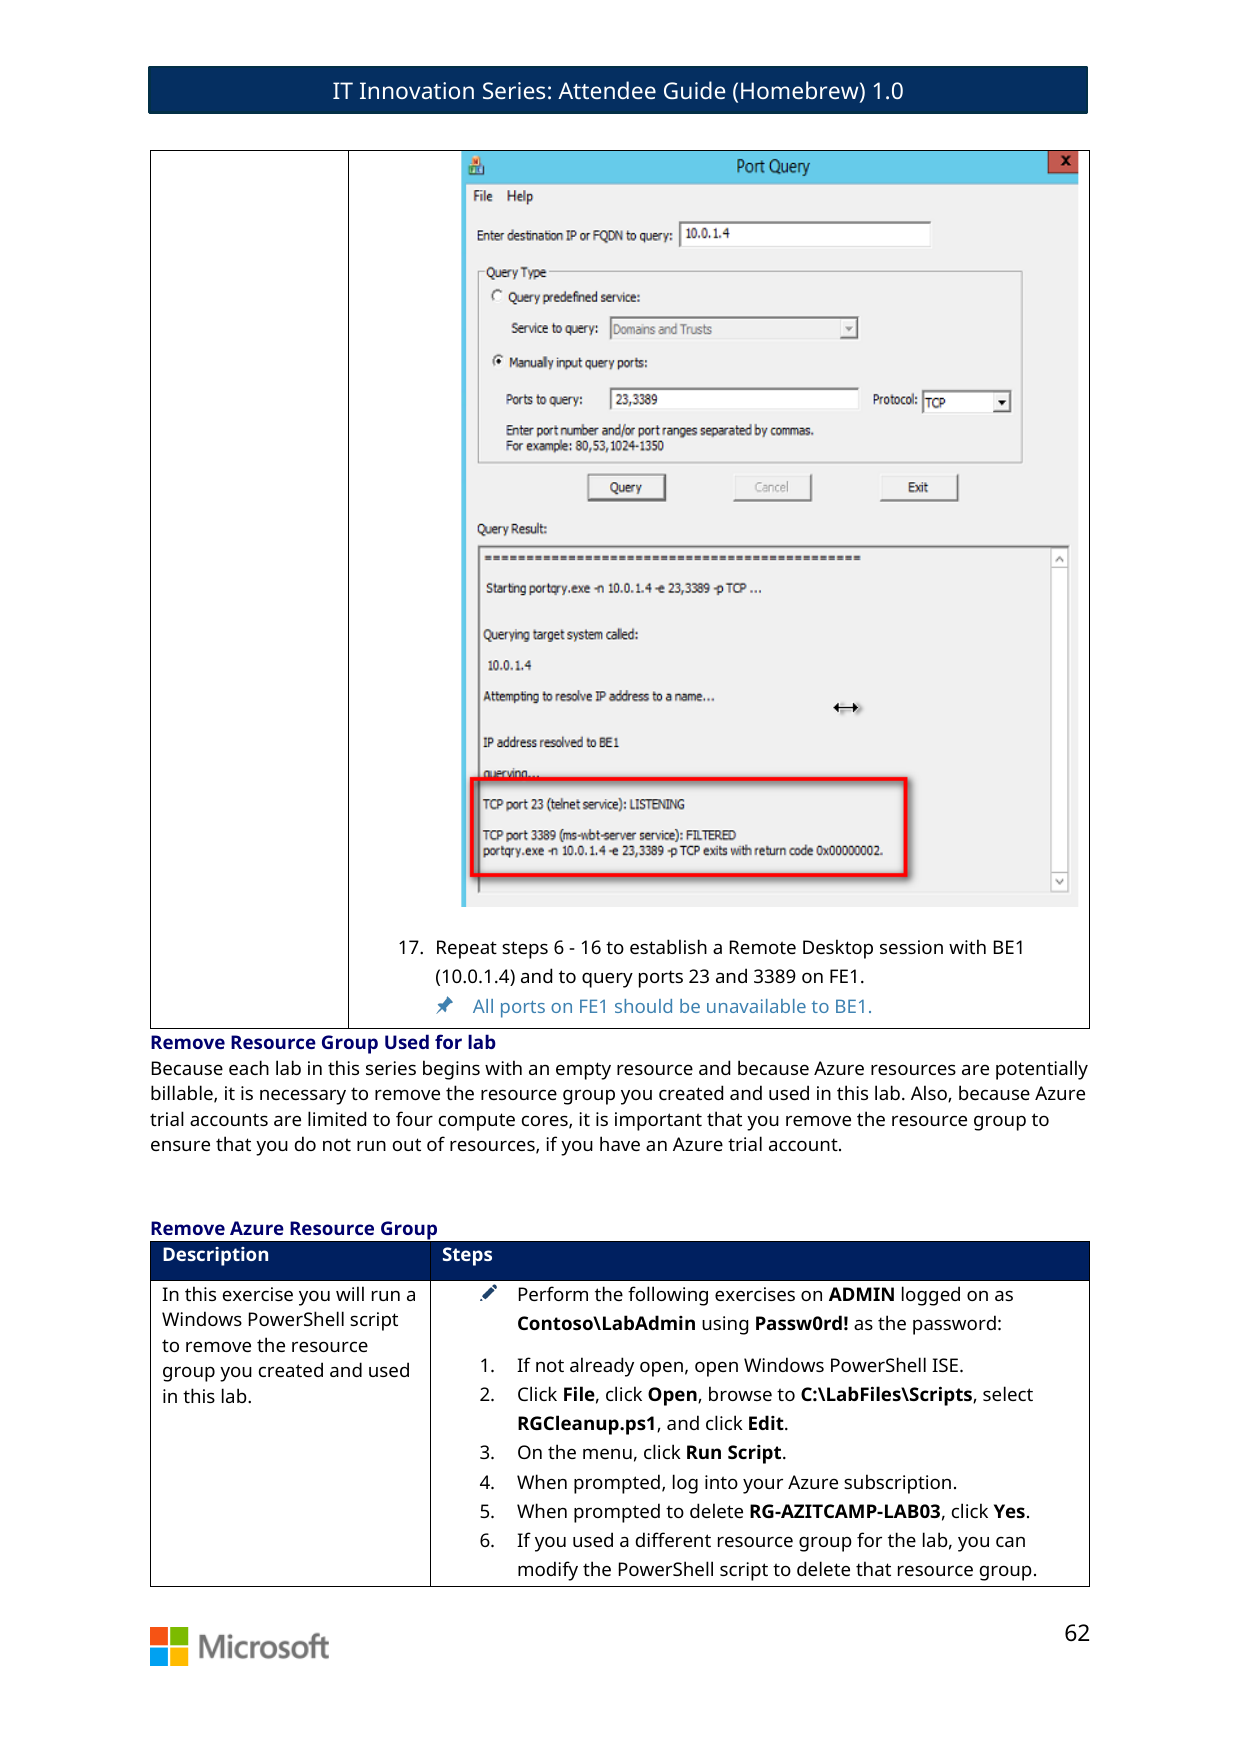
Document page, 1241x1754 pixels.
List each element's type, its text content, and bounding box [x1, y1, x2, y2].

picture [461, 151, 1079, 907]
table_cell Perform the following exercises on ADMIN logged on as Contoso\LabAdmin using Passw0rd! as the password: If not already open, open Windows PowerShell ISE. Click File, click Open, browse to C:\LabFiles\Scripts, select RGCleanup.ps1, and click Edit. On the menu, click Run Script. When prompted, log into your Azure subscription. When prompted to delete RG-AZITCAMP-LAB03, click Yes. If you used a different resource group for the lab, you can modify the PowerShell script to delete that resource group. [431, 1281, 1089, 1586]
table_cell In this exercise you will run a Windows PowerShell script to remove the resource group you created and used in this lab. [151, 1281, 430, 1586]
text Remove Azure Resource Group [150, 1215, 1090, 1241]
table_header Description [151, 1242, 430, 1280]
picture [436, 996, 453, 1014]
table_header Steps [431, 1242, 1089, 1280]
picture [480, 1284, 497, 1301]
text Remove Resource Group Used for lab [150, 1029, 1090, 1055]
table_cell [349, 151, 1089, 1028]
text Because each lab in this series begins with an empty resource and because Azure resources are potentially billable, it is necessary to remove the resource group you created and used in this lab. Also, because Azure trial accounts are limited to four compute cores, it is important that you remove the resource group to ensure that you do not run out of resources, if you have an Azure trial account. [150, 1055, 1090, 1157]
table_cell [151, 151, 348, 1028]
picture [150, 1627, 330, 1666]
